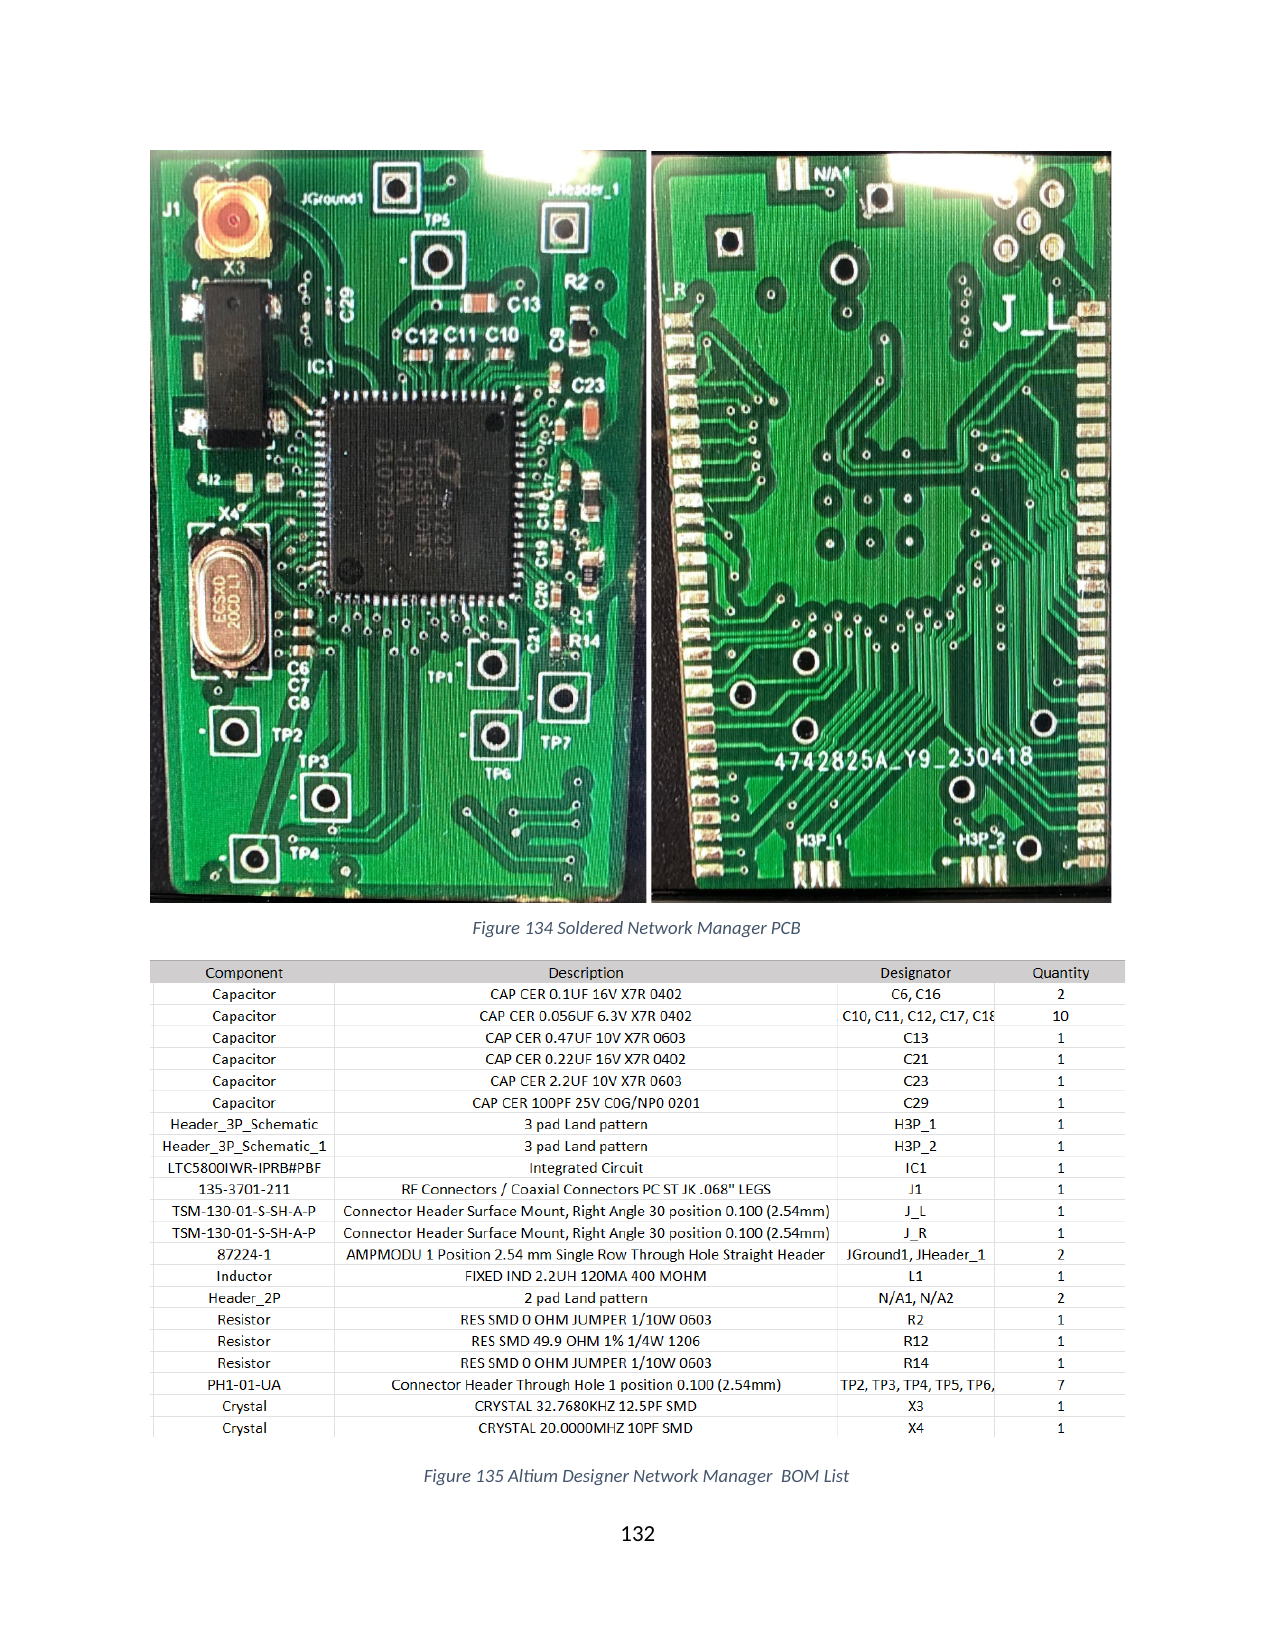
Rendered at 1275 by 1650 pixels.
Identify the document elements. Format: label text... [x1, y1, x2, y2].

picture [150, 960, 1125, 1437]
text Figure 134 Soldered Network Manager PCB [150, 916, 1125, 939]
picture [150, 150, 647, 903]
picture [651, 151, 1112, 903]
text Figure 135 Altium Designer Network Manager BOM List [150, 1464, 1125, 1487]
